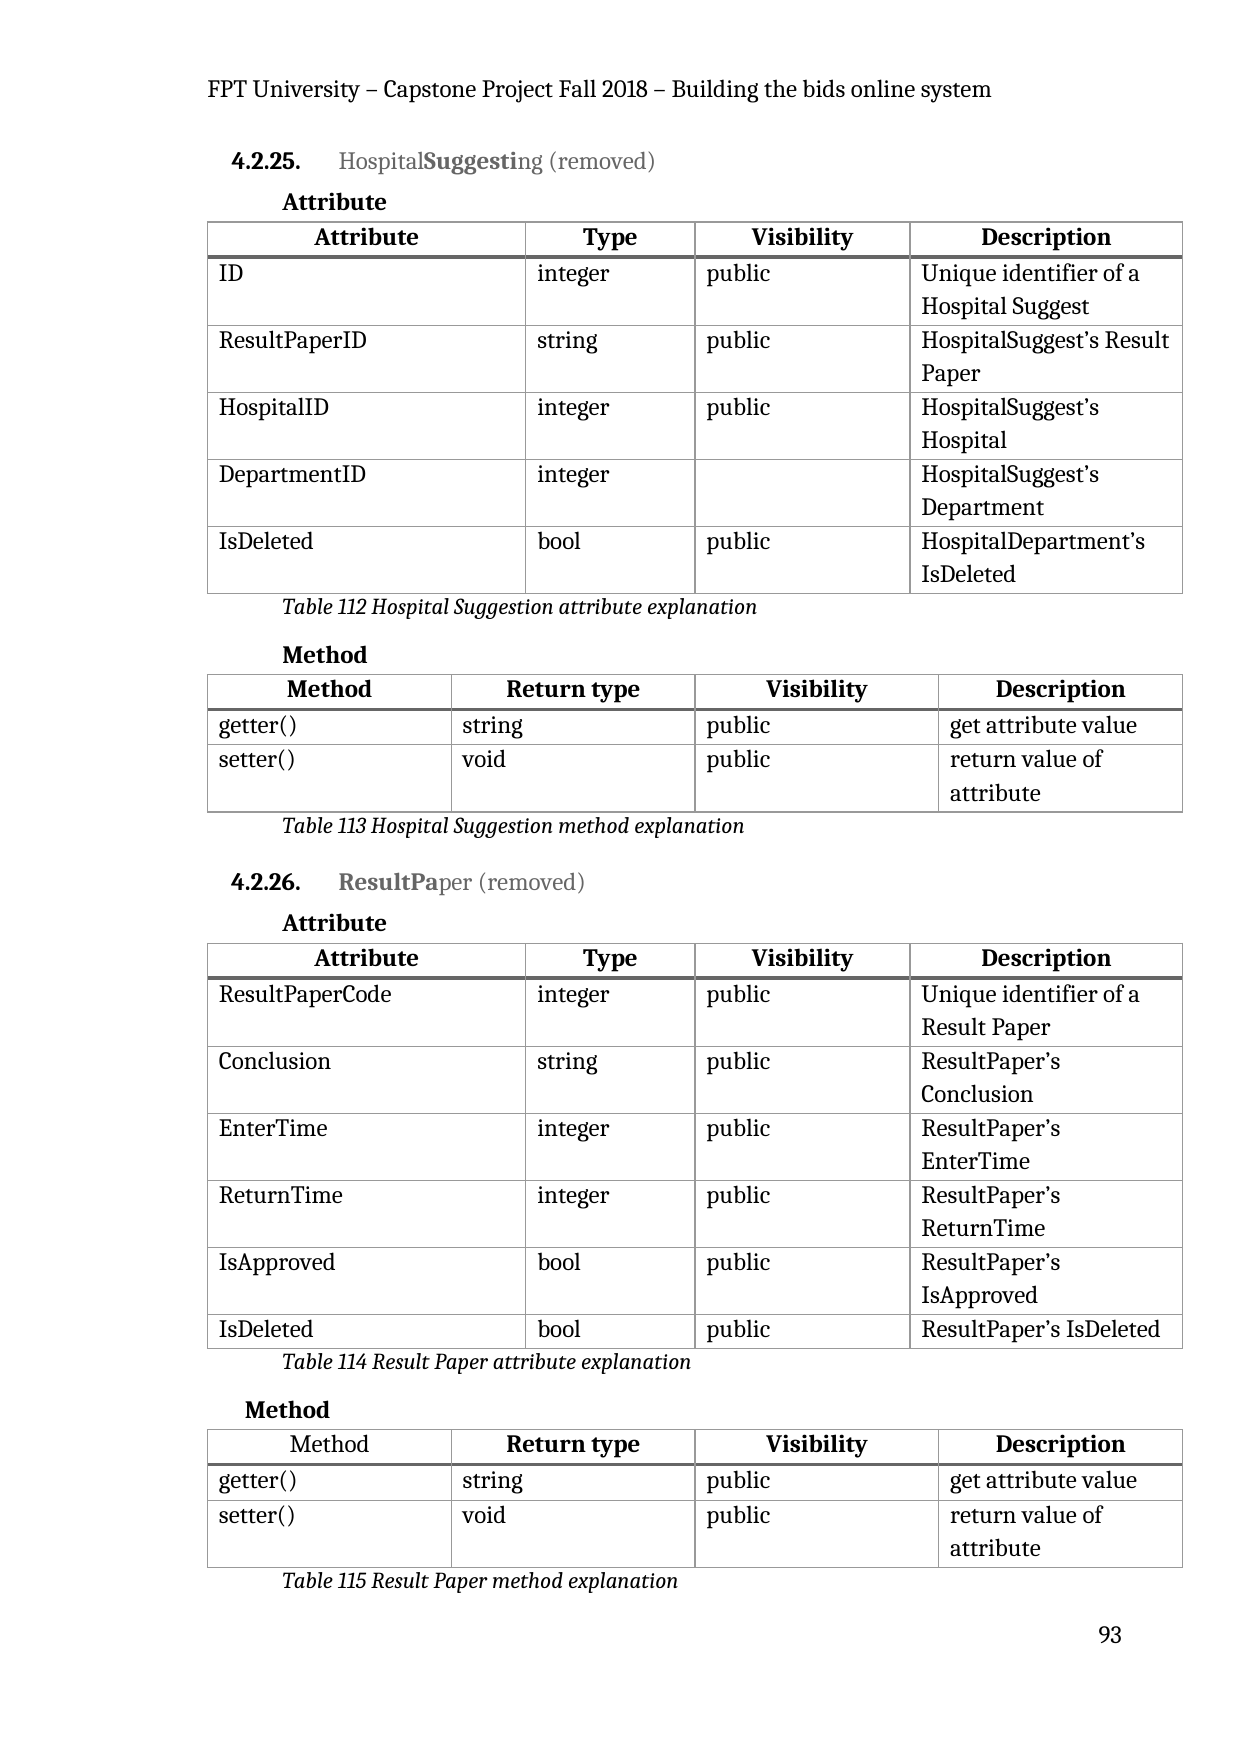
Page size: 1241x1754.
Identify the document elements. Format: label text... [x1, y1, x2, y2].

text Table 112 Hospital Suggestion attribute explanation [282, 594, 1122, 620]
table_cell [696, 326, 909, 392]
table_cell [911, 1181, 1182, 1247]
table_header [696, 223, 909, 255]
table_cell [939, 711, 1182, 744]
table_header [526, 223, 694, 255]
list Attribute [282, 909, 1122, 938]
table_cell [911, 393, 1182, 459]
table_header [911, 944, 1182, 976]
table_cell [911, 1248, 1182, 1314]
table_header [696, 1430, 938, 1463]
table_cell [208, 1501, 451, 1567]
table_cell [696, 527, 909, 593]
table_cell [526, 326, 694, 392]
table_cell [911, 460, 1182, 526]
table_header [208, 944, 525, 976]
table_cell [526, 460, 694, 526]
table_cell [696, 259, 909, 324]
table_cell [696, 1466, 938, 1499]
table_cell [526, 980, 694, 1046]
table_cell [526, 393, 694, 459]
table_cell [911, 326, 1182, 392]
list Attribute [282, 188, 1122, 217]
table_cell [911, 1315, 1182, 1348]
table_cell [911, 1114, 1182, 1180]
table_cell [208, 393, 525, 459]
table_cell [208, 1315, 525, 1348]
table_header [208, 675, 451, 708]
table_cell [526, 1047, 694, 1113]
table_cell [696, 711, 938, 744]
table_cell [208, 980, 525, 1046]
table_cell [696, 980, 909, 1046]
subtitle HospitalSuggesting (removed) [301, 147, 1114, 176]
text Table 114 Result Paper attribute explanation [282, 1349, 1122, 1375]
text Table 113 Hospital Suggestion method explanation [282, 813, 1122, 839]
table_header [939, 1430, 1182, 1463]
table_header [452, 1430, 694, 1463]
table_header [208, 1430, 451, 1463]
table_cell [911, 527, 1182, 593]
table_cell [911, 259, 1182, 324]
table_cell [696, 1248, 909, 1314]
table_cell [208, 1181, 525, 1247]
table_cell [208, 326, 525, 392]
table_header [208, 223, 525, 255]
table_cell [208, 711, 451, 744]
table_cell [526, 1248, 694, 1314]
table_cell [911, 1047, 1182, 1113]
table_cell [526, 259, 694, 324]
text Table 115 Result Paper method explanation [282, 1568, 1122, 1594]
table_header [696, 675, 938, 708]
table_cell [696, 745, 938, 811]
text Method [244, 1396, 1122, 1425]
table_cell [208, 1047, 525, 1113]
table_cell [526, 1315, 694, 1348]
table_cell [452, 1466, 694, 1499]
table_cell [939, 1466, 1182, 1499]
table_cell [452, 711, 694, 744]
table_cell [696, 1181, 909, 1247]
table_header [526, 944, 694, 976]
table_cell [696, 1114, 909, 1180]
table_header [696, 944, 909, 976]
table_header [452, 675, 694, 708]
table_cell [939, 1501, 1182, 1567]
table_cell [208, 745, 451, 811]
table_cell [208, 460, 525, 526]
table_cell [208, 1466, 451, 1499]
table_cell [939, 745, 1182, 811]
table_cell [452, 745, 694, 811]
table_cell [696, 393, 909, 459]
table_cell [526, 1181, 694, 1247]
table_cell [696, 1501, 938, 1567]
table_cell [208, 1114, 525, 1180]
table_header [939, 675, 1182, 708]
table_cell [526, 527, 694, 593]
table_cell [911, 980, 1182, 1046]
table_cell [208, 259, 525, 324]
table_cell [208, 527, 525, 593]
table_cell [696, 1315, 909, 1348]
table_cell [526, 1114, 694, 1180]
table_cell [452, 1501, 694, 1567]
list Method [282, 641, 1122, 670]
subtitle ResultPaper (removed) [301, 868, 1114, 897]
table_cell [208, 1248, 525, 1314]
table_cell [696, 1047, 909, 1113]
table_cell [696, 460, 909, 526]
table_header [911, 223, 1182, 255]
